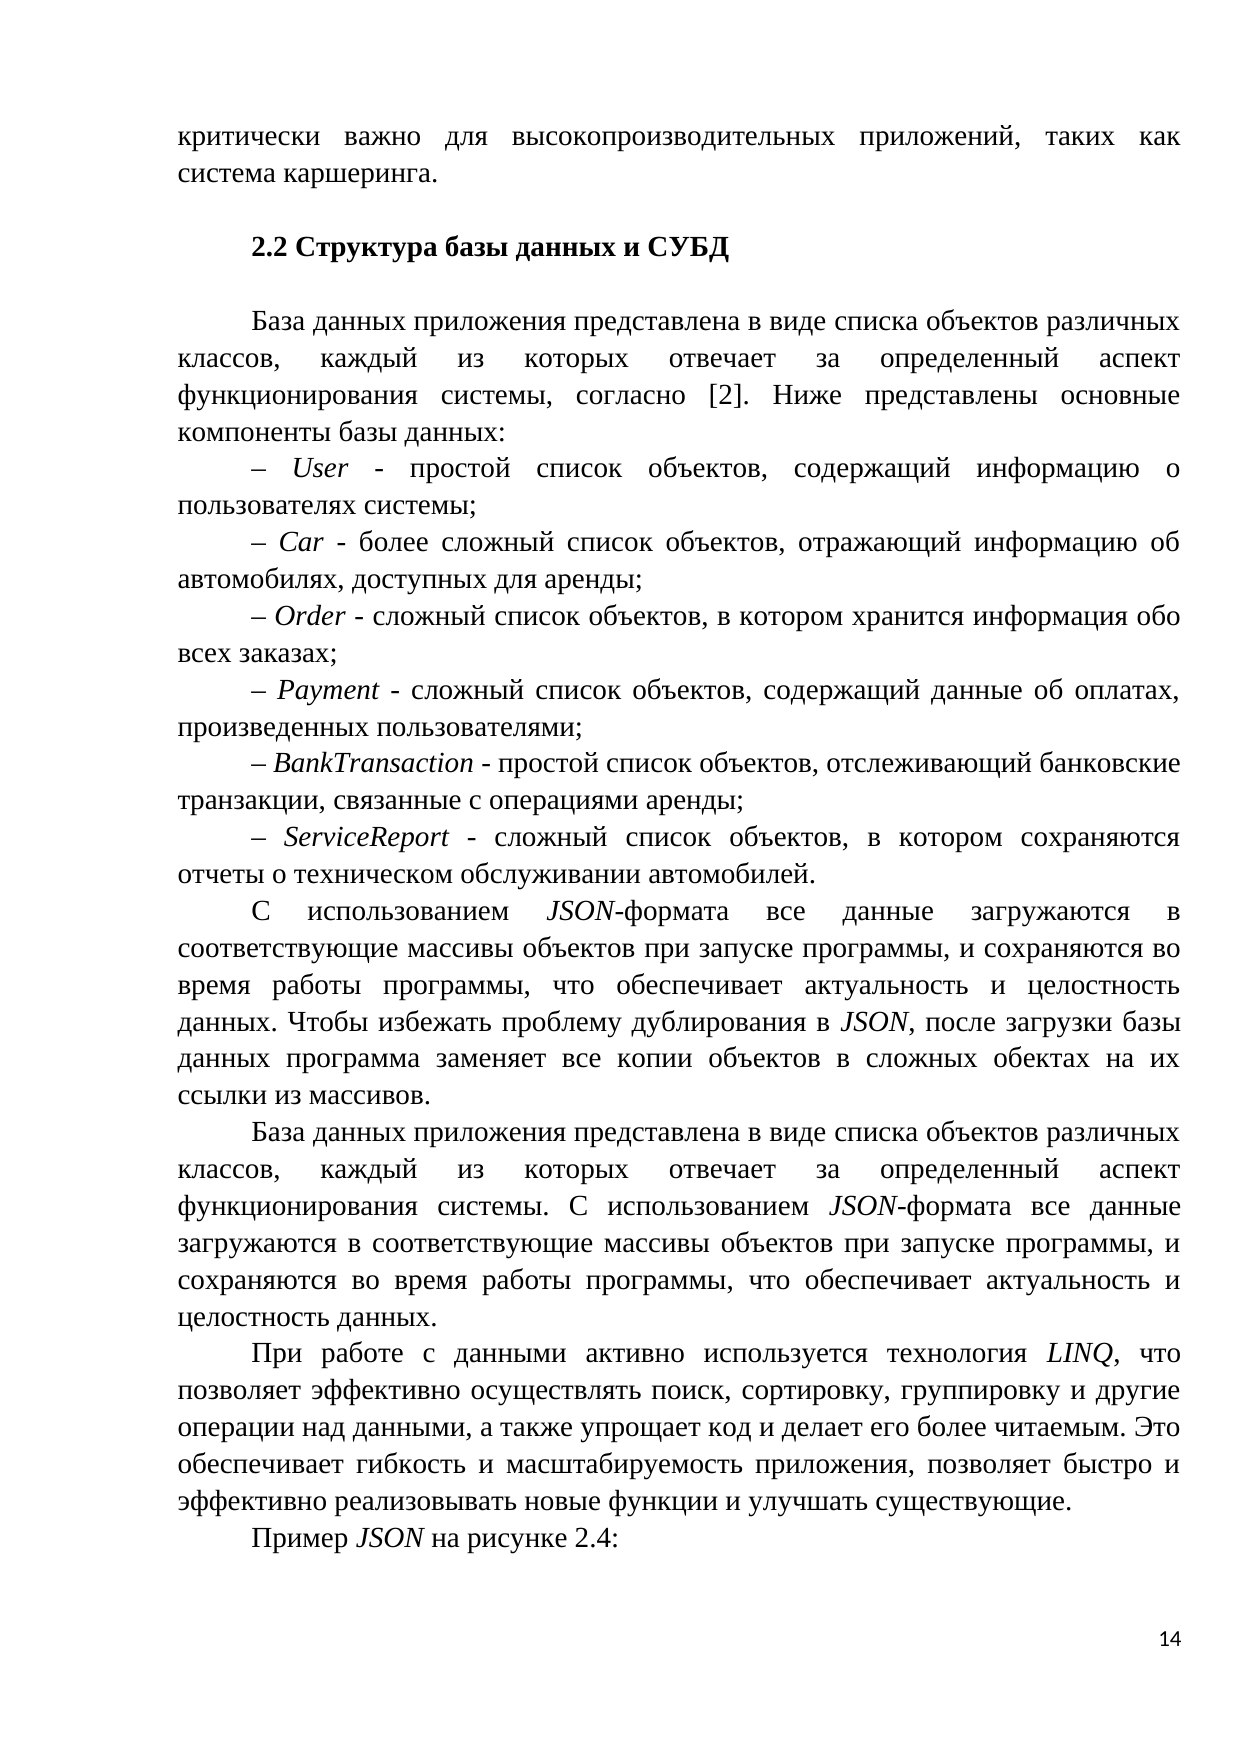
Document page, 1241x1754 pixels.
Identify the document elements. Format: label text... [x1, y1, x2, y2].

text База данных приложения представлена в виде списка объектов различных классов, каждый из которых отвечает за определенный аспект функционирования системы, согласно [2]. Ниже представлены основные компоненты базы данных: [177, 303, 1181, 447]
text – ServiceReport - сложный список объектов, в котором сохраняются отчеты о техническом обслуживании автомобилей. [177, 819, 1181, 890]
text – BankTransaction - простой список объектов, отслеживающий банковские транзакции, связанные с операциями аренды; [177, 746, 1181, 816]
text 2.2 Структура базы данных и СУБД [177, 229, 1181, 263]
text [177, 118, 1181, 188]
text База данных приложения представлена в виде списка объектов различных классов, каждый из которых отвечает за определенный аспект функционирования системы. С использованием JSON-формата все данные загружаются в соответствующие массивы объектов при запуске программы, и сохраняются во время работы программы, что обеспечивает актуальность и целостность данных. [177, 1114, 1181, 1332]
text Пример JSON на рисунке 2.4: [177, 1520, 1181, 1553]
text – Payment - сложный список объектов, содержащий данные об оплатах, произведенных пользователями; [177, 672, 1181, 742]
text С использованием JSON-формата все данные загружаются в соответствующие массивы объектов при запуске программы, и сохраняются во время работы программы, что обеспечивает актуальность и целостность данных. Чтобы избежать проблему дублирования в JSON, после загрузки базы данных программа заменяет все копии объектов в сложных обектах на их ссылки из массивов. [177, 893, 1181, 1111]
text – Car - более сложный список объектов, отражающий информацию об автомобилях, доступных для аренды; [177, 524, 1181, 595]
text – Order - сложный список объектов, в котором хранится информация обо всех заказах; [177, 598, 1181, 668]
text При работе с данными активно используется технология LINQ, что позволяет эффективно осуществлять поиск, сортировку, группировку и другие операции над данными, а также упрощает код и делает его более читаемым. Это обеспечивает гибкость и масштабируемость приложения, позволяет быстро и эффективно реализовывать новые функции и улучшать существующие. [177, 1336, 1181, 1517]
text – User - простой список объектов, содержащий информацию о пользователях системы; [177, 451, 1181, 521]
